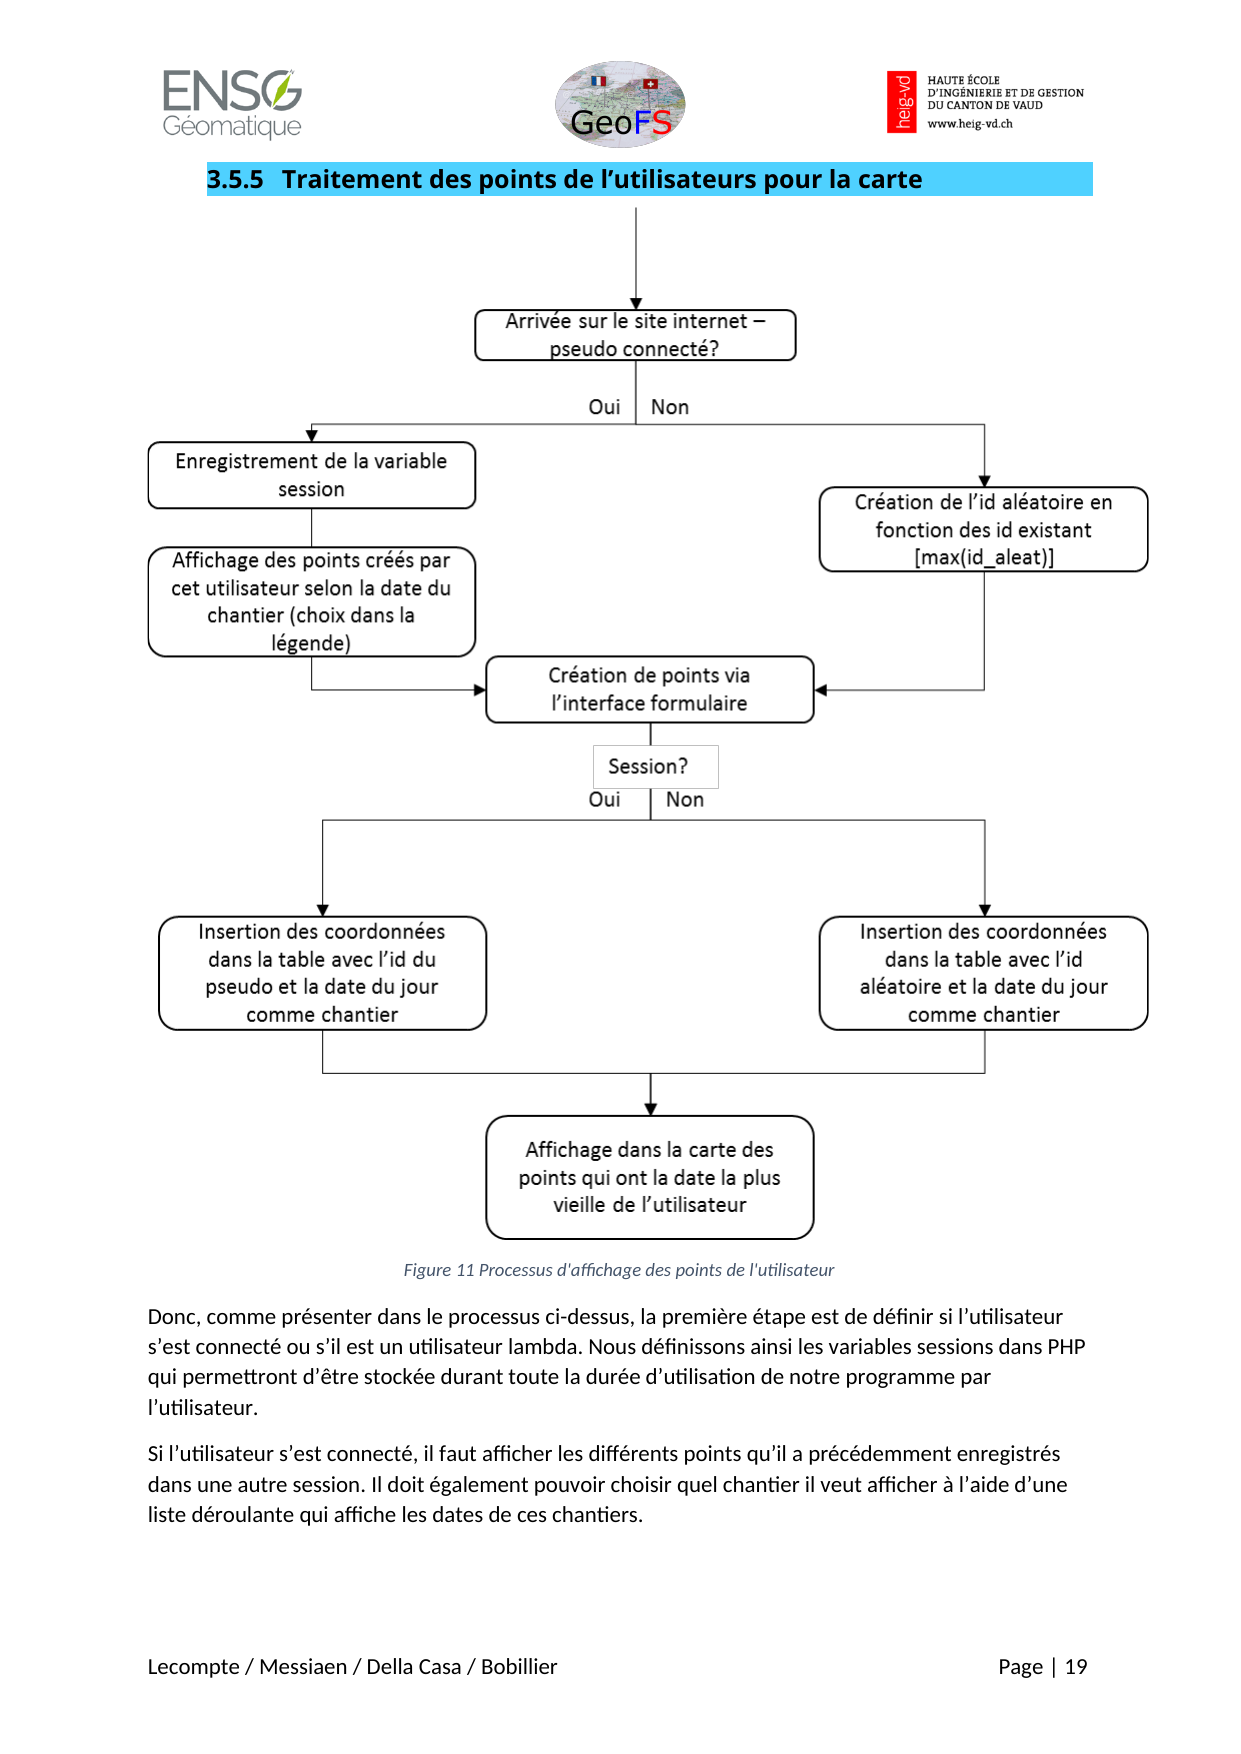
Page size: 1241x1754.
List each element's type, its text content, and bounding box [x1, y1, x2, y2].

picture [147, 207, 1149, 1240]
picture [147, 59, 318, 148]
text Figure Processus d'affichage des points de l'utilisateur [148, 1258, 1093, 1281]
text Donc, comme présenter dans le processus ci-dessus, la première étape est de définir si l’utilisateur s’est connecté ou s’il est un utilisateur lambda. Nous définissons ainsi les variables sessions dans PHP qui permettront d’être stockée durant toute la durée d’utilisation de notre programme par l’utilisateur. [148, 1302, 1093, 1421]
picture [877, 59, 1093, 148]
picture [551, 59, 689, 148]
text Si l’utilisateur s’est connecté, il faut afficher les différents points qu’il a précédemment enregistrés dans une autre session. Il doit également pouvoir choisir quel chantier il veut afficher à l’aide d’une liste déroulante qui affiche les dates de ces chantiers. [148, 1439, 1093, 1528]
subtitle Traitement des points de l’utilisateurs pour la carte [207, 162, 1093, 196]
